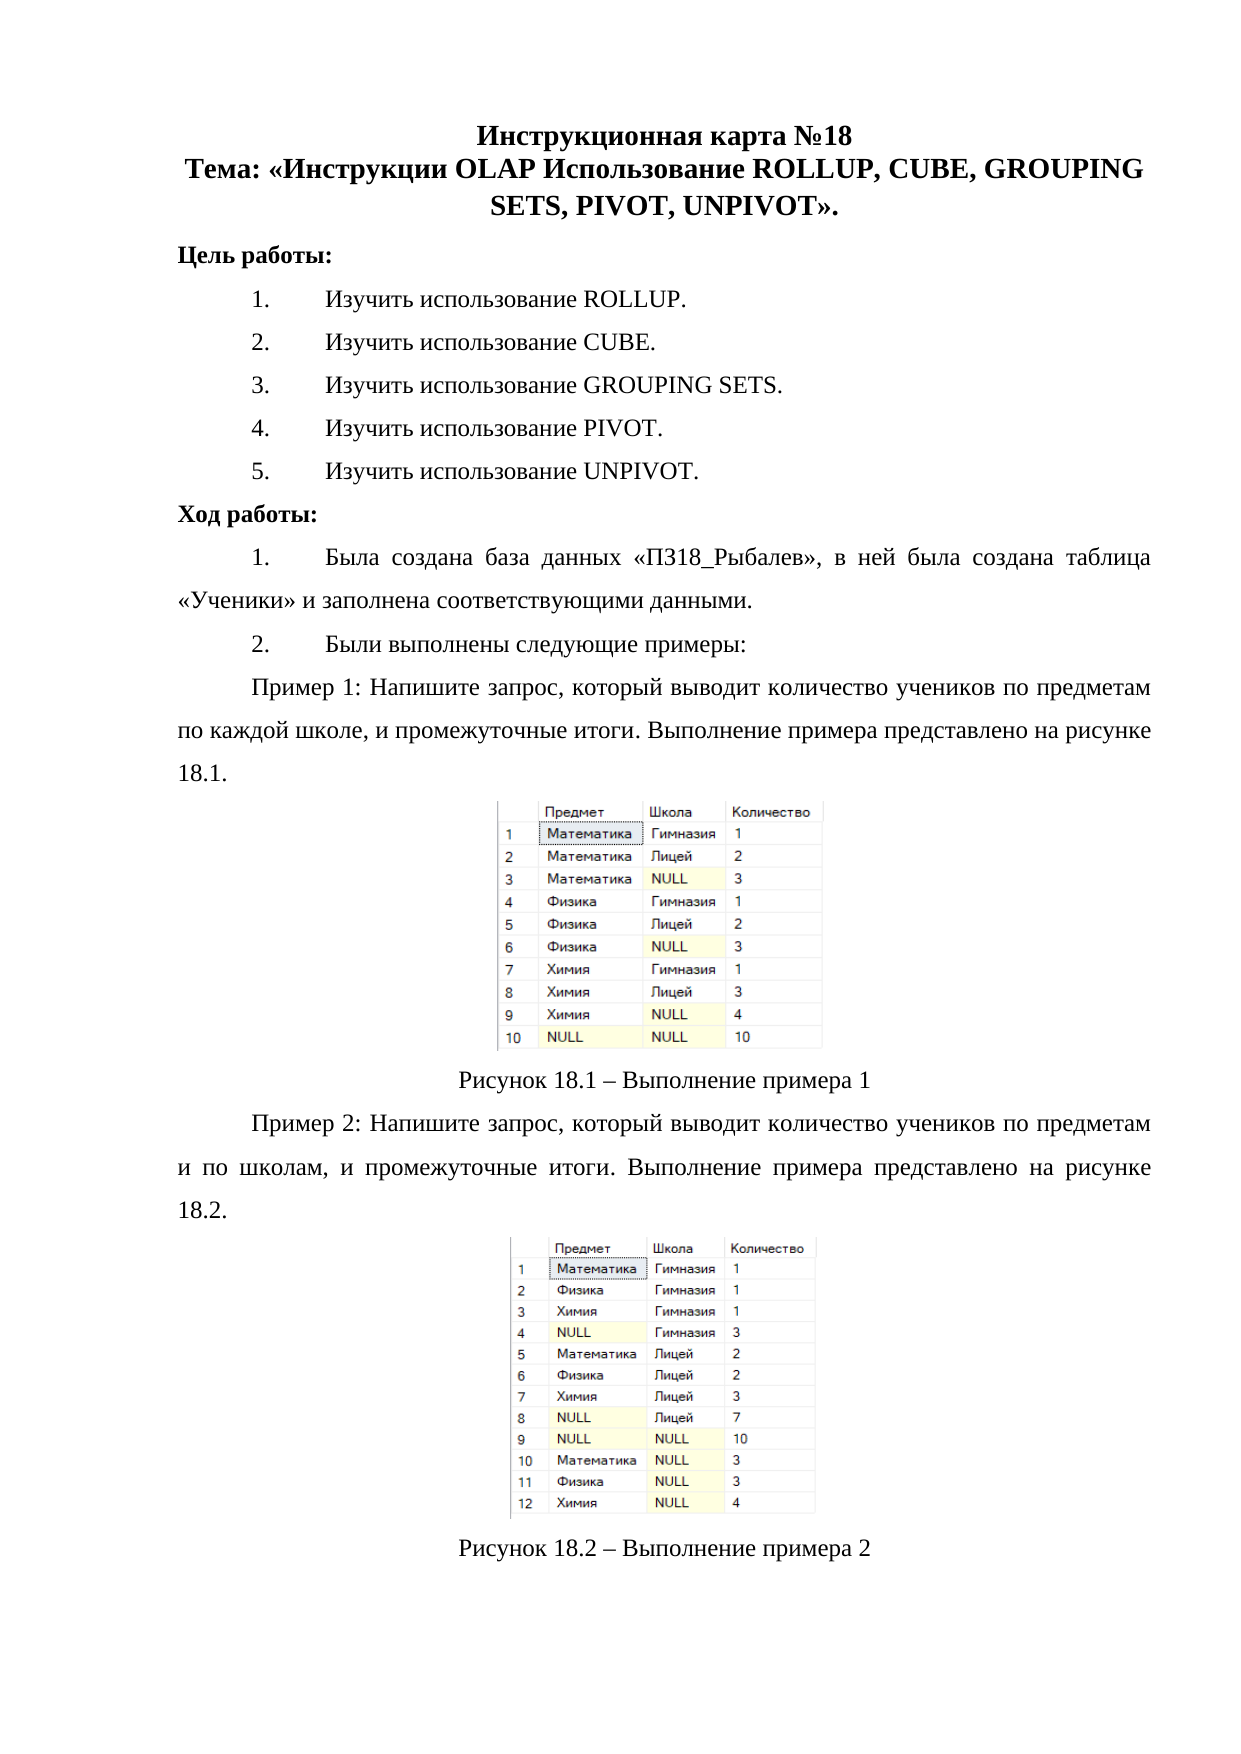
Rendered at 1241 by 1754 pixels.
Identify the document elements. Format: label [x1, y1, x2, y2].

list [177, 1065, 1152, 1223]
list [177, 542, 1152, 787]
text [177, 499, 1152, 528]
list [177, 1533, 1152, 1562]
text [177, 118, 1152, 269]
picture [509, 1237, 820, 1519]
picture [496, 801, 833, 1051]
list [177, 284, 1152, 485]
